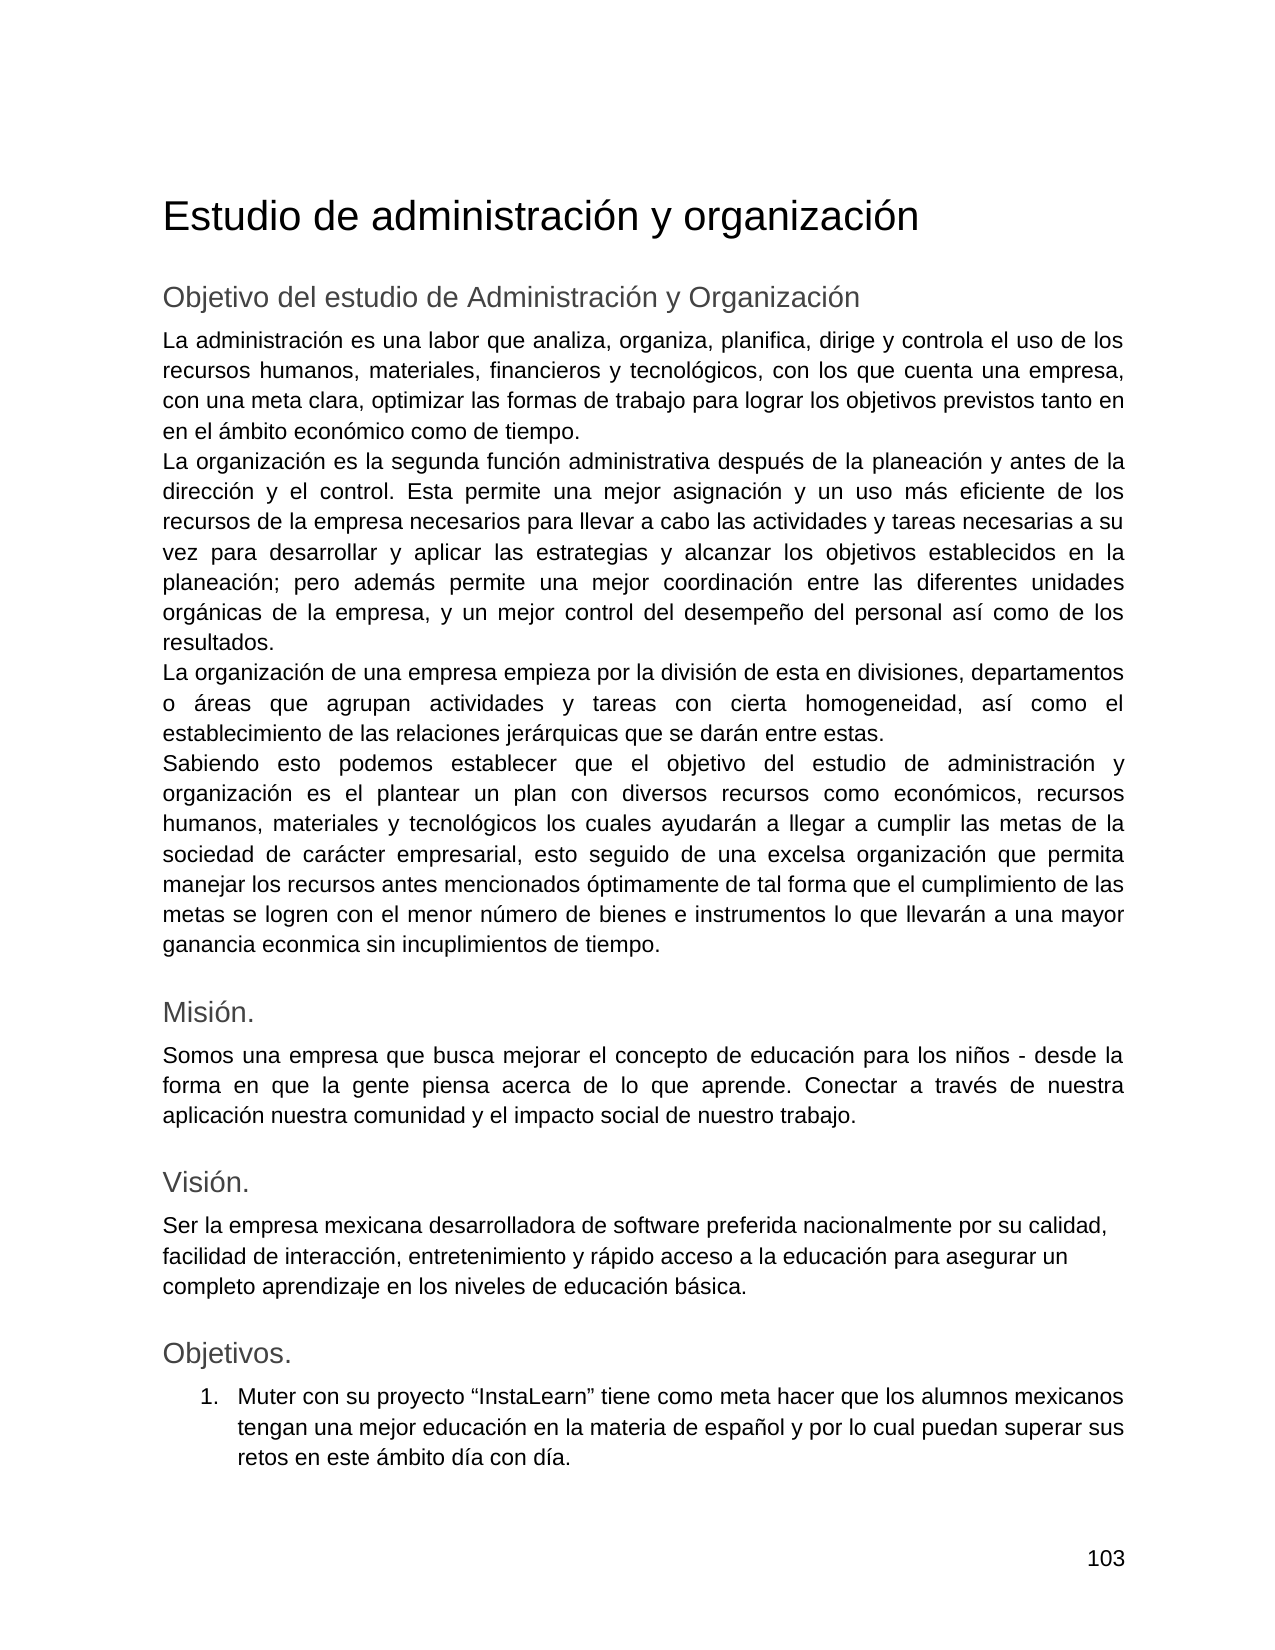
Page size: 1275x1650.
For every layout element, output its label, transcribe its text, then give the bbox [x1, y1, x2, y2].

text Sabiendo esto podemos establecer que el objetivo del estudio de administración y organización es el plantear un plan con diversos recursos como económicos, recursos humanos, materiales y tecnológicos los cuales ayudarán a llegar a cumplir las metas de la sociedad de carácter empresarial, esto seguido de una excelsa organización que permita manejar los recursos antes mencionados óptimamente de tal forma que el cumplimiento de las metas se logren con el menor número de bienes e instrumentos lo que llevarán a una mayor ganancia econmica sin incuplimientos de tiempo. [162, 750, 1125, 957]
text La organización es la segunda función administrativa después de la planeación y antes de la dirección y el control. Esta permite una mejor asignación y un uso más eficiente de los recursos de la empresa necesarios para llevar a cabo las actividades y tareas necesarias a su vez para desarrollar y aplicar las estrategias y alcanzar los objetivos establecidos en la planeación; pero además permite una mejor coordinación entre las diferentes unidades orgánicas de la empresa, y un mejor control del desempeño del personal así como de los resultados. [162, 448, 1125, 655]
list Muter con su proyecto “InstaLearn” tiene como meta hacer que los alumnos mexicanos tengan una mejor educación en la materia de español y por lo cual puedan superar sus retos en este ámbito día con día. [200, 1383, 1125, 1470]
text La administración es una labor que analiza, organiza, planifica, dirige y controla el uso de los recursos humanos, materiales, financieros y tecnológicos, con los que cuenta una empresa, con una meta clara, optimizar las formas de trabajo para lograr los objetivos previstos tanto en en el ámbito económico como de tiempo. [162, 327, 1125, 444]
subtitle Visión. [162, 1166, 1125, 1199]
text Ser la empresa mexicana desarrolladora de software preferida nacionalmente por su calidad, facilidad de interacción, entretenimiento y rápido acceso a la educación para asegurar un completo aprendizaje en los niveles de educación básica. [162, 1212, 1125, 1299]
text La organización de una empresa empieza por la división de esta en divisiones, departamentos o áreas que agrupan actividades y tareas con cierta homogeneidad, así como el establecimiento de las relaciones jerárquicas que se darán entre estas. [162, 659, 1125, 746]
subtitle Misión. [162, 995, 1125, 1028]
subtitle Objetivo del estudio de Administración y Organización [162, 280, 1125, 314]
subtitle Objetivos. [162, 1336, 1125, 1370]
subtitle Estudio de administración y organización [162, 192, 1125, 239]
text Somos una empresa que busca mejorar el concepto de educación para los niños - desde la forma en que la gente piensa acerca de lo que aprende. Conectar a través de nuestra aplicación nuestra comunidad y el impacto social de nuestro trabajo. [162, 1042, 1125, 1128]
